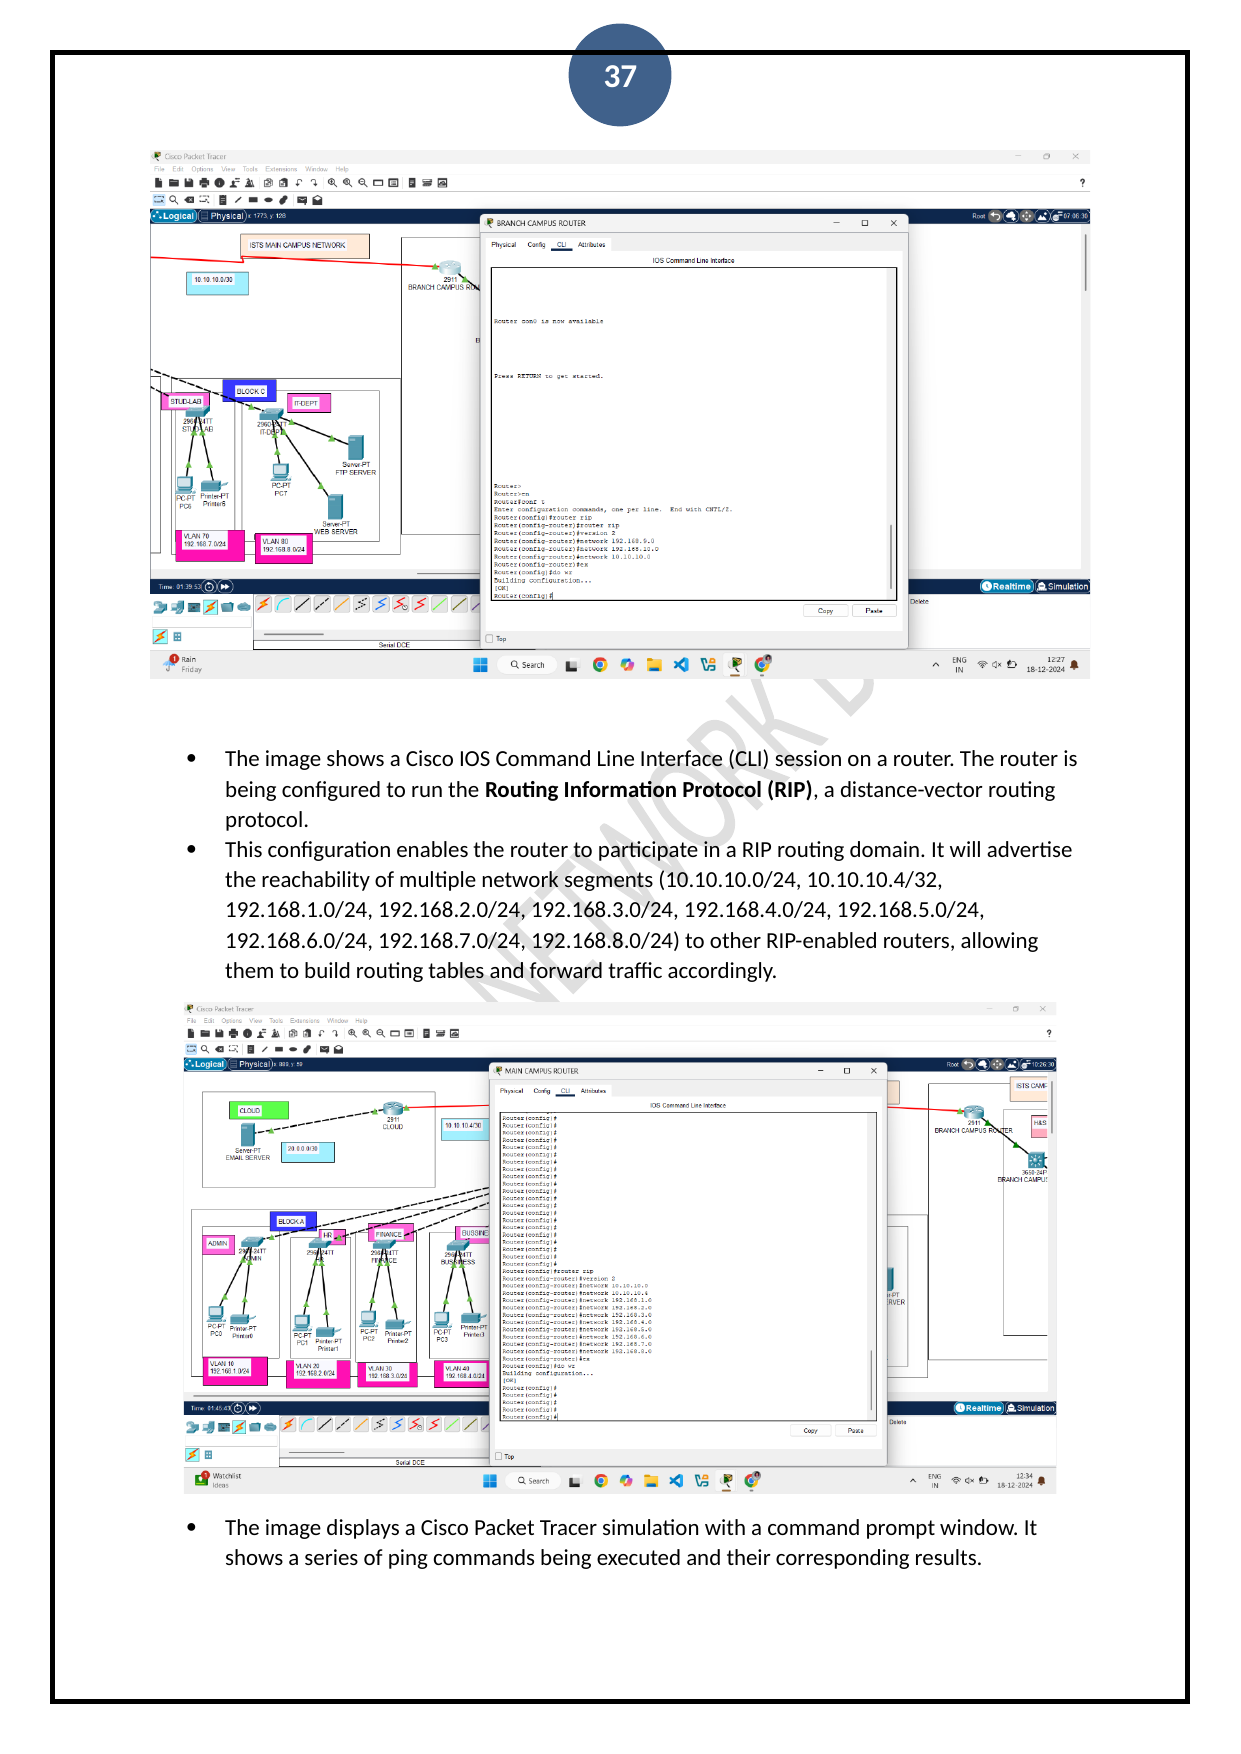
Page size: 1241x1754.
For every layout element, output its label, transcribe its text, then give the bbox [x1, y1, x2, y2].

list This configuration enables the router to participate in a RIP routing domain. It will advertise the reachability of multiple network segments (10.10.10.0/24, 10.10.10.4/32, 192.168.1.0/24, 192.168.2.0/24, 192.168.3.0/24, 192.168.4.0/24, 192.168.5.0/24, 192.168.6.0/24, 192.168.7.0/24, 192.168.8.0/24) to other RIP-enabled routers, allowing them to build routing tables and forward traffic accordingly. [187, 835, 1090, 984]
picture [209, 1062, 223, 1066]
picture [150, 150, 1091, 679]
list The image shows a Cisco IOS Command Line Interface (CLI) session on a router. The router is being configured to run the Routing Information Protocol (RIP), a distance-vector routing protocol. [187, 744, 1090, 833]
list The image displays a Cisco Packet Tracer simulation with a command prompt window. It shows a series of ping commands being executed and their corresponding results. [187, 1513, 1090, 1571]
picture [183, 1002, 1057, 1494]
